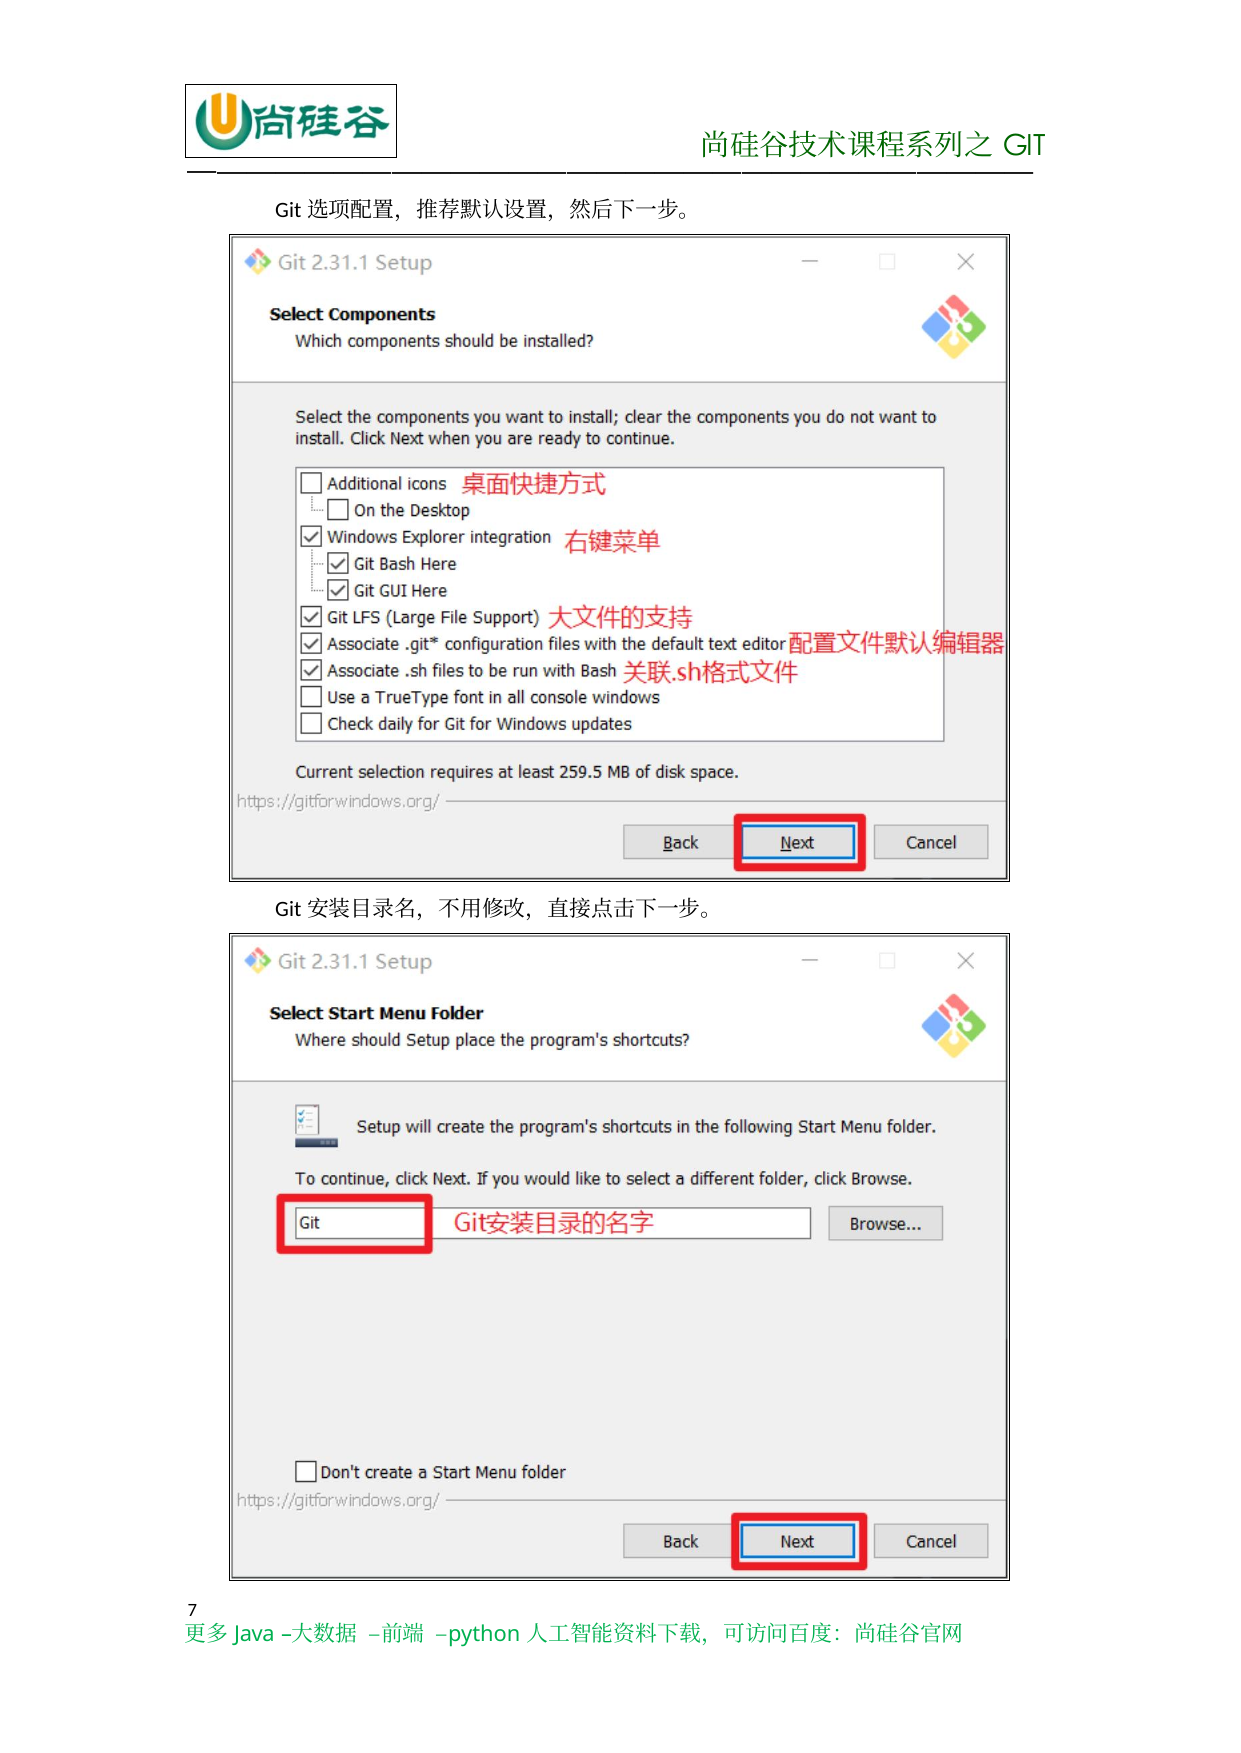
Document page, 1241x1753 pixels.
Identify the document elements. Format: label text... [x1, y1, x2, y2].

text 7 [187, 1598, 222, 1620]
text Git 安装目录名，不用修改，直接点击下一步。 [275, 895, 748, 922]
picture [230, 235, 1009, 881]
picture [230, 934, 1009, 1580]
text ———————————————————————————— [242, 162, 1070, 187]
text — [187, 156, 242, 187]
text 尚硅谷技术课程系列之 GIT [701, 130, 1070, 162]
picture [186, 85, 396, 157]
text 更多 Java –大数据 –前端 –python 人工智能资料下载，可访问百度：尚硅谷官网 [184, 1620, 1007, 1647]
text Git 选项配置，推荐默认设置，然后下一步。 [275, 196, 726, 223]
